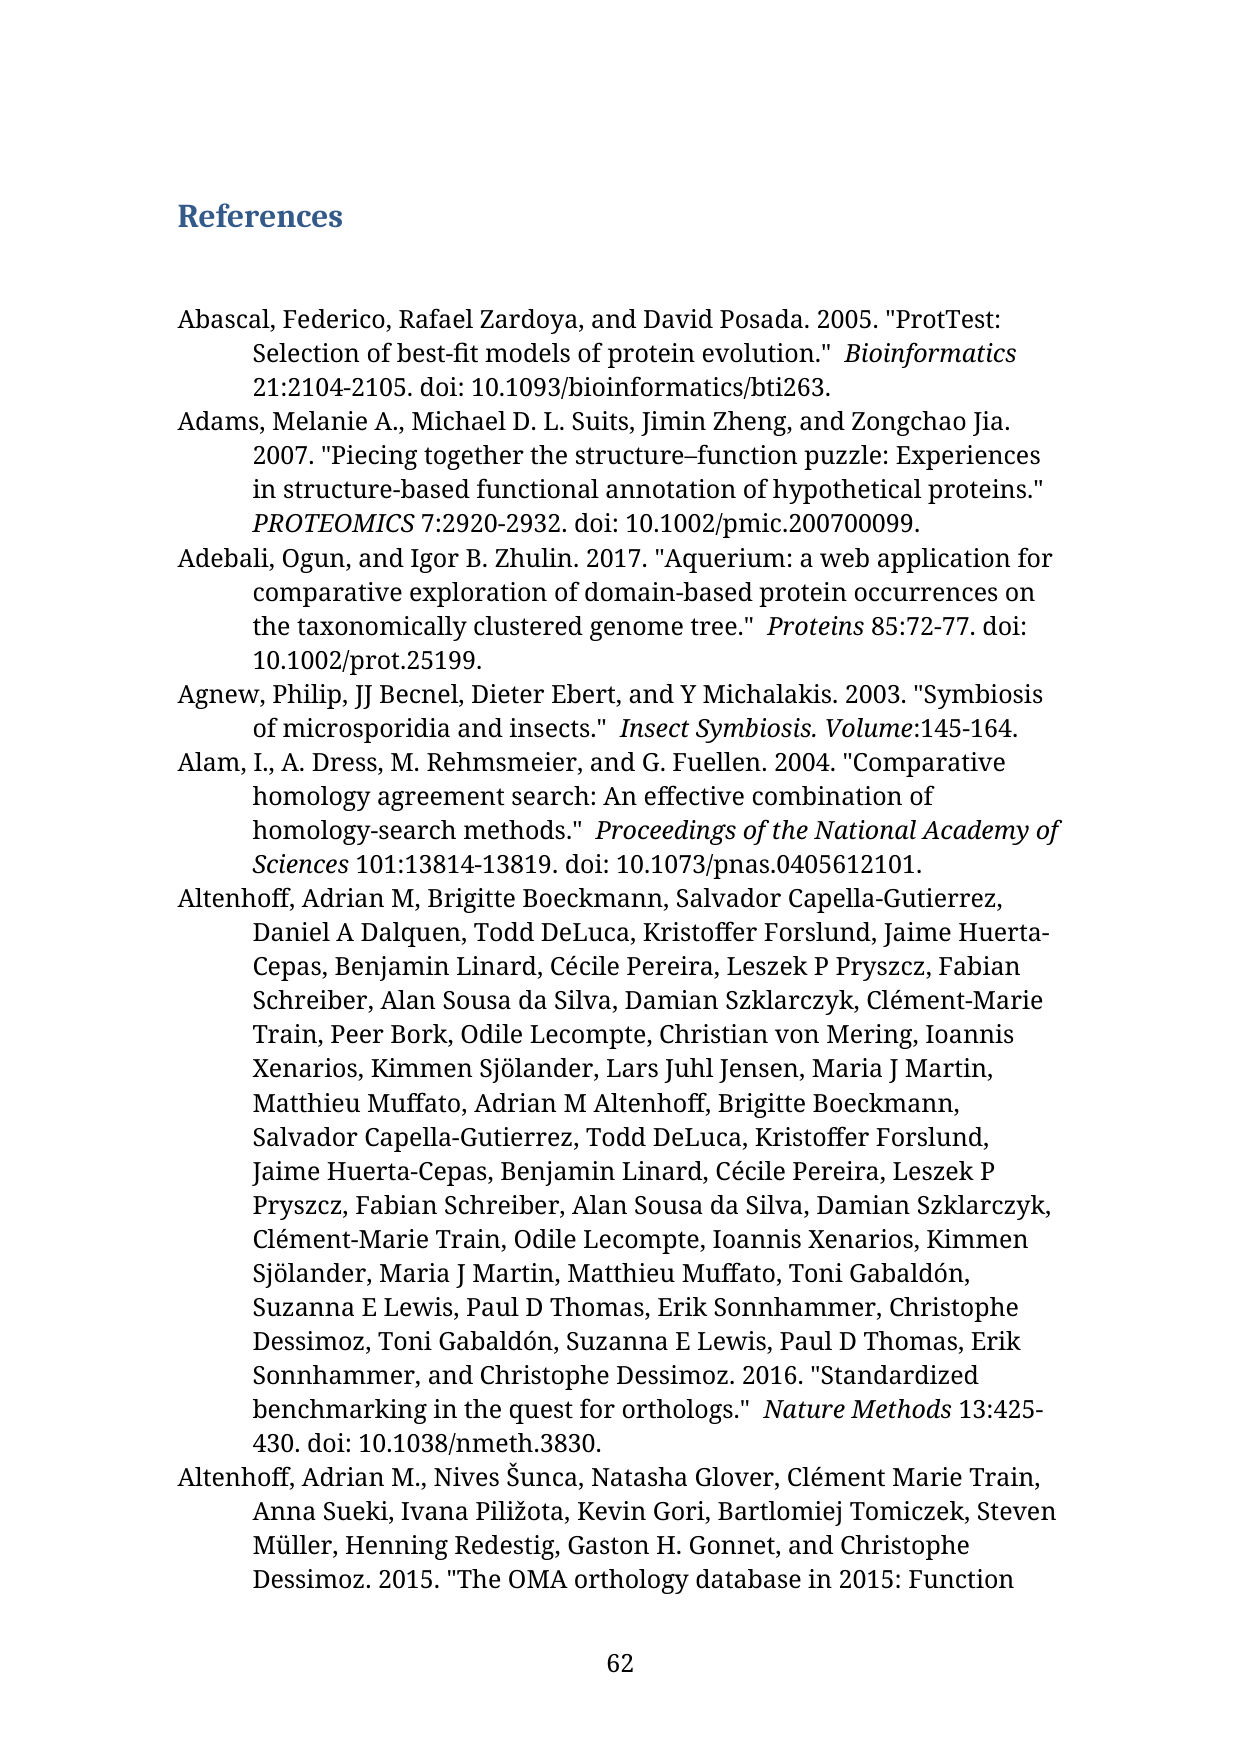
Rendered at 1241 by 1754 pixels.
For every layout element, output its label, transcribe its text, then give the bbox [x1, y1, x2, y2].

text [177, 1460, 1063, 1596]
text Agnew, Philip, JJ Becnel, Dieter Ebert, and Y Michalakis. 2003. "Symbiosis of microsporidia and insects." Insect Symbiosis. Volume:145-164. [177, 676, 1063, 744]
text Abascal, Federico, Rafael Zardoya, and David Posada. 2005. "ProtTest: Selection of best-fit models of protein evolution." Bioinformatics 21:2104-2105. doi: 10.1093/bioinformatics/bti263. [177, 302, 1063, 404]
text Adams, Melanie A., Michael D. L. Suits, Jimin Zheng, and Zongchao Jia. 2007. "Piecing together the structure–function puzzle: Experiences in structure‐based functional annotation of hypothetical proteins." PROTEOMICS 7:2920-2932. doi: 10.1002/pmic.200700099. [177, 404, 1063, 540]
text Altenhoff, Adrian M, Brigitte Boeckmann, Salvador Capella-Gutierrez, Daniel A Dalquen, Todd DeLuca, Kristoffer Forslund, Jaime Huerta-Cepas, Benjamin Linard, Cécile Pereira, Leszek P Pryszcz, Fabian Schreiber, Alan Sousa da Silva, Damian Szklarczyk, Clément-Marie Train, Peer Bork, Odile Lecompte, Christian von Mering, Ioannis Xenarios, Kimmen Sjölander, Lars Juhl Jensen, Maria J Martin, Matthieu Muffato, Adrian M Altenhoff, Brigitte Boeckmann, Salvador Capella-Gutierrez, Todd DeLuca, Kristoffer Forslund, Jaime Huerta-Cepas, Benjamin Linard, Cécile Pereira, Leszek P Pryszcz, Fabian Schreiber, Alan Sousa da Silva, Damian Szklarczyk, Clément-Marie Train, Odile Lecompte, Ioannis Xenarios, Kimmen Sjölander, Maria J Martin, Matthieu Muffato, Toni Gabaldón, Suzanna E Lewis, Paul D Thomas, Erik Sonnhammer, Christophe Dessimoz, Toni Gabaldón, Suzanna E Lewis, Paul D Thomas, Erik Sonnhammer, and Christophe Dessimoz. 2016. "Standardized benchmarking in the quest for orthologs." Nature Methods 13:425-430. doi: 10.1038/nmeth.3830. [177, 881, 1063, 1460]
text Adebali, Ogun, and Igor B. Zhulin. 2017. "Aquerium: a web application for comparative exploration of domain-based protein occurrences on the taxonomically clustered genome tree." Proteins 85:72-77. doi: 10.1002/prot.25199. [177, 540, 1063, 676]
subtitle References [177, 198, 1063, 236]
text Alam, I., A. Dress, M. Rehmsmeier, and G. Fuellen. 2004. "Comparative homology agreement search: An effective combination of homology-search methods." Proceedings of the National Academy of Sciences 101:13814-13819. doi: 10.1073/pnas.0405612101. [177, 744, 1063, 881]
